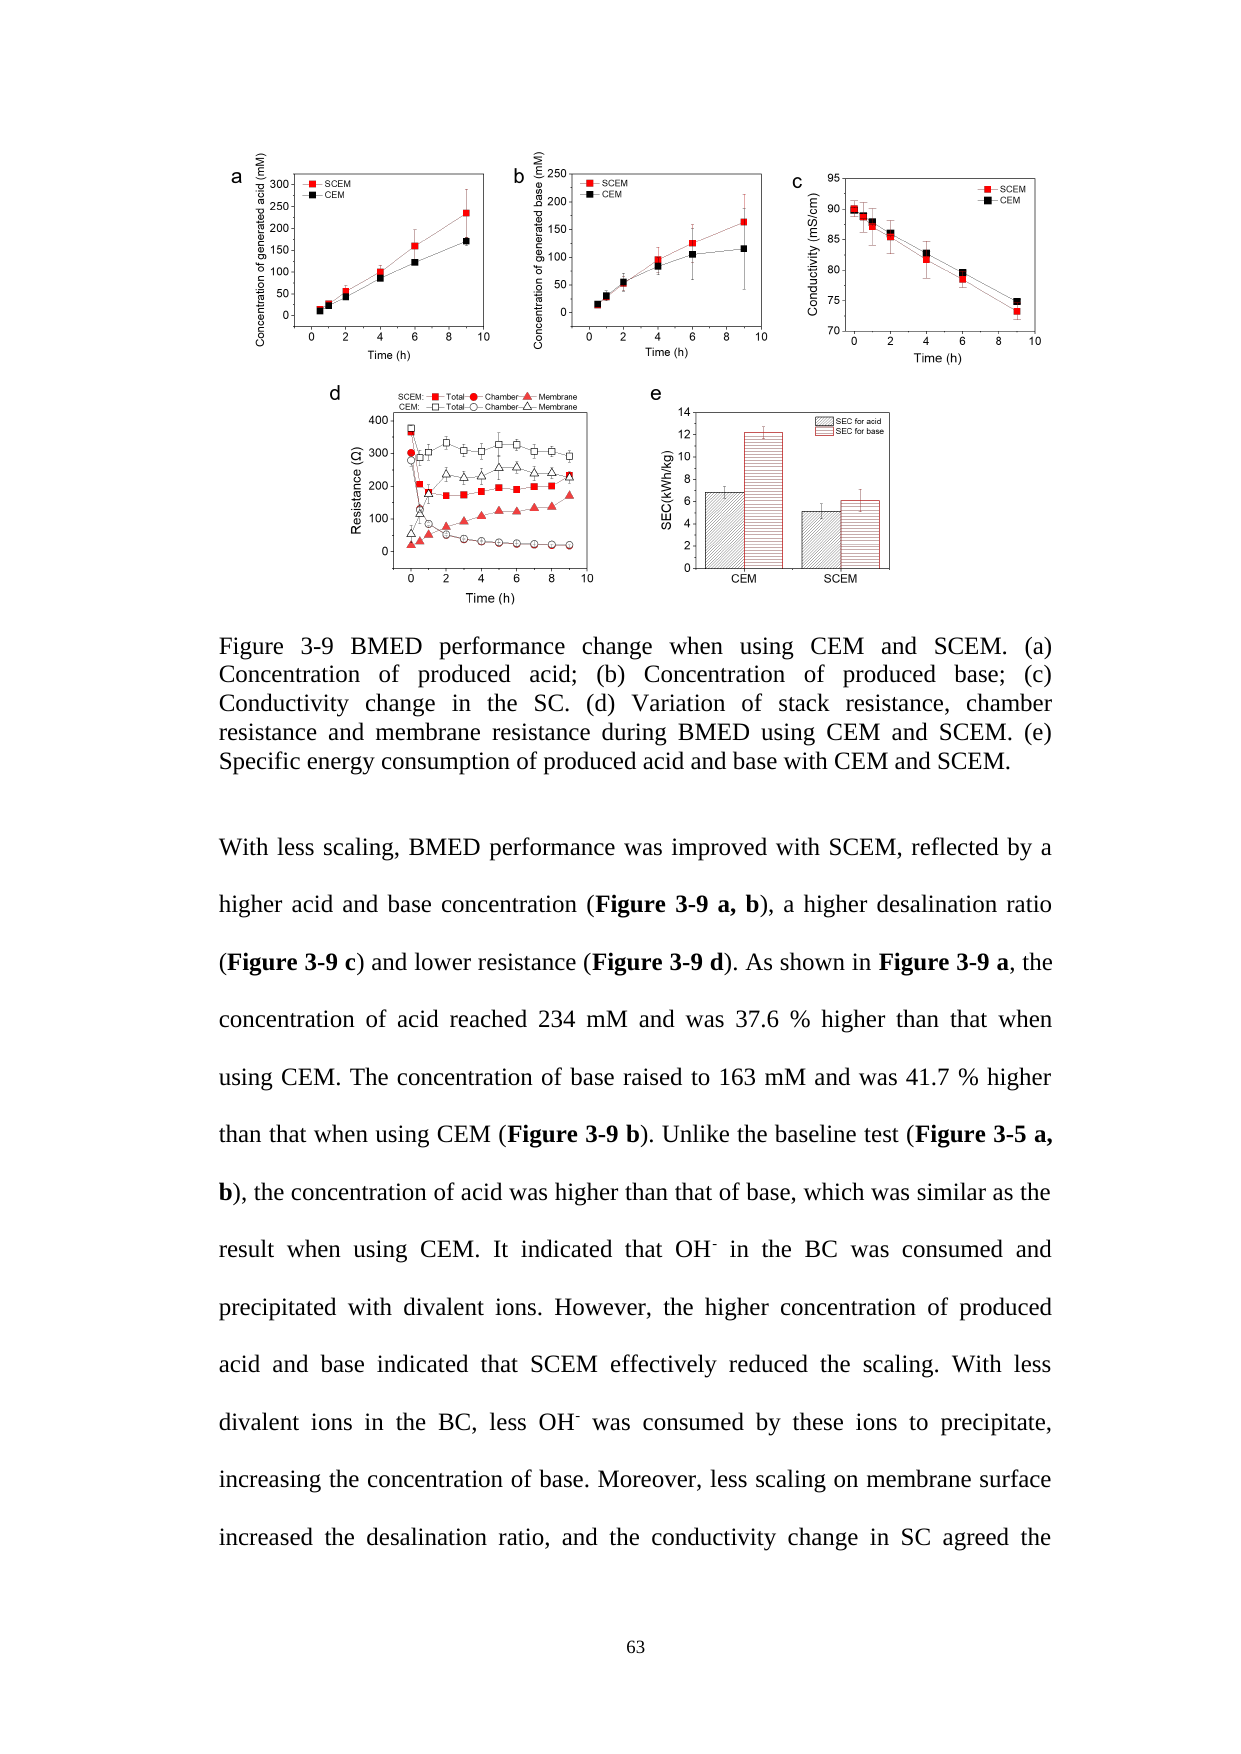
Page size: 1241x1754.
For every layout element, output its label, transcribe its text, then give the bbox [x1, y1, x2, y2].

picture [218, 150, 1074, 605]
text Figure 3-9 BMED performance change when using CEM and SCEM. (a) Concentration of produced acid; (b) Concentration of produced base; (c) Conductivity change in the SC. (d) Variation of stack resistance, chamber resistance and membrane resistance during BMED using CEM and SCEM. (e) Specific energy consumption of produced acid and base with CEM and SCEM. [218, 631, 1053, 774]
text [218, 832, 1053, 1551]
